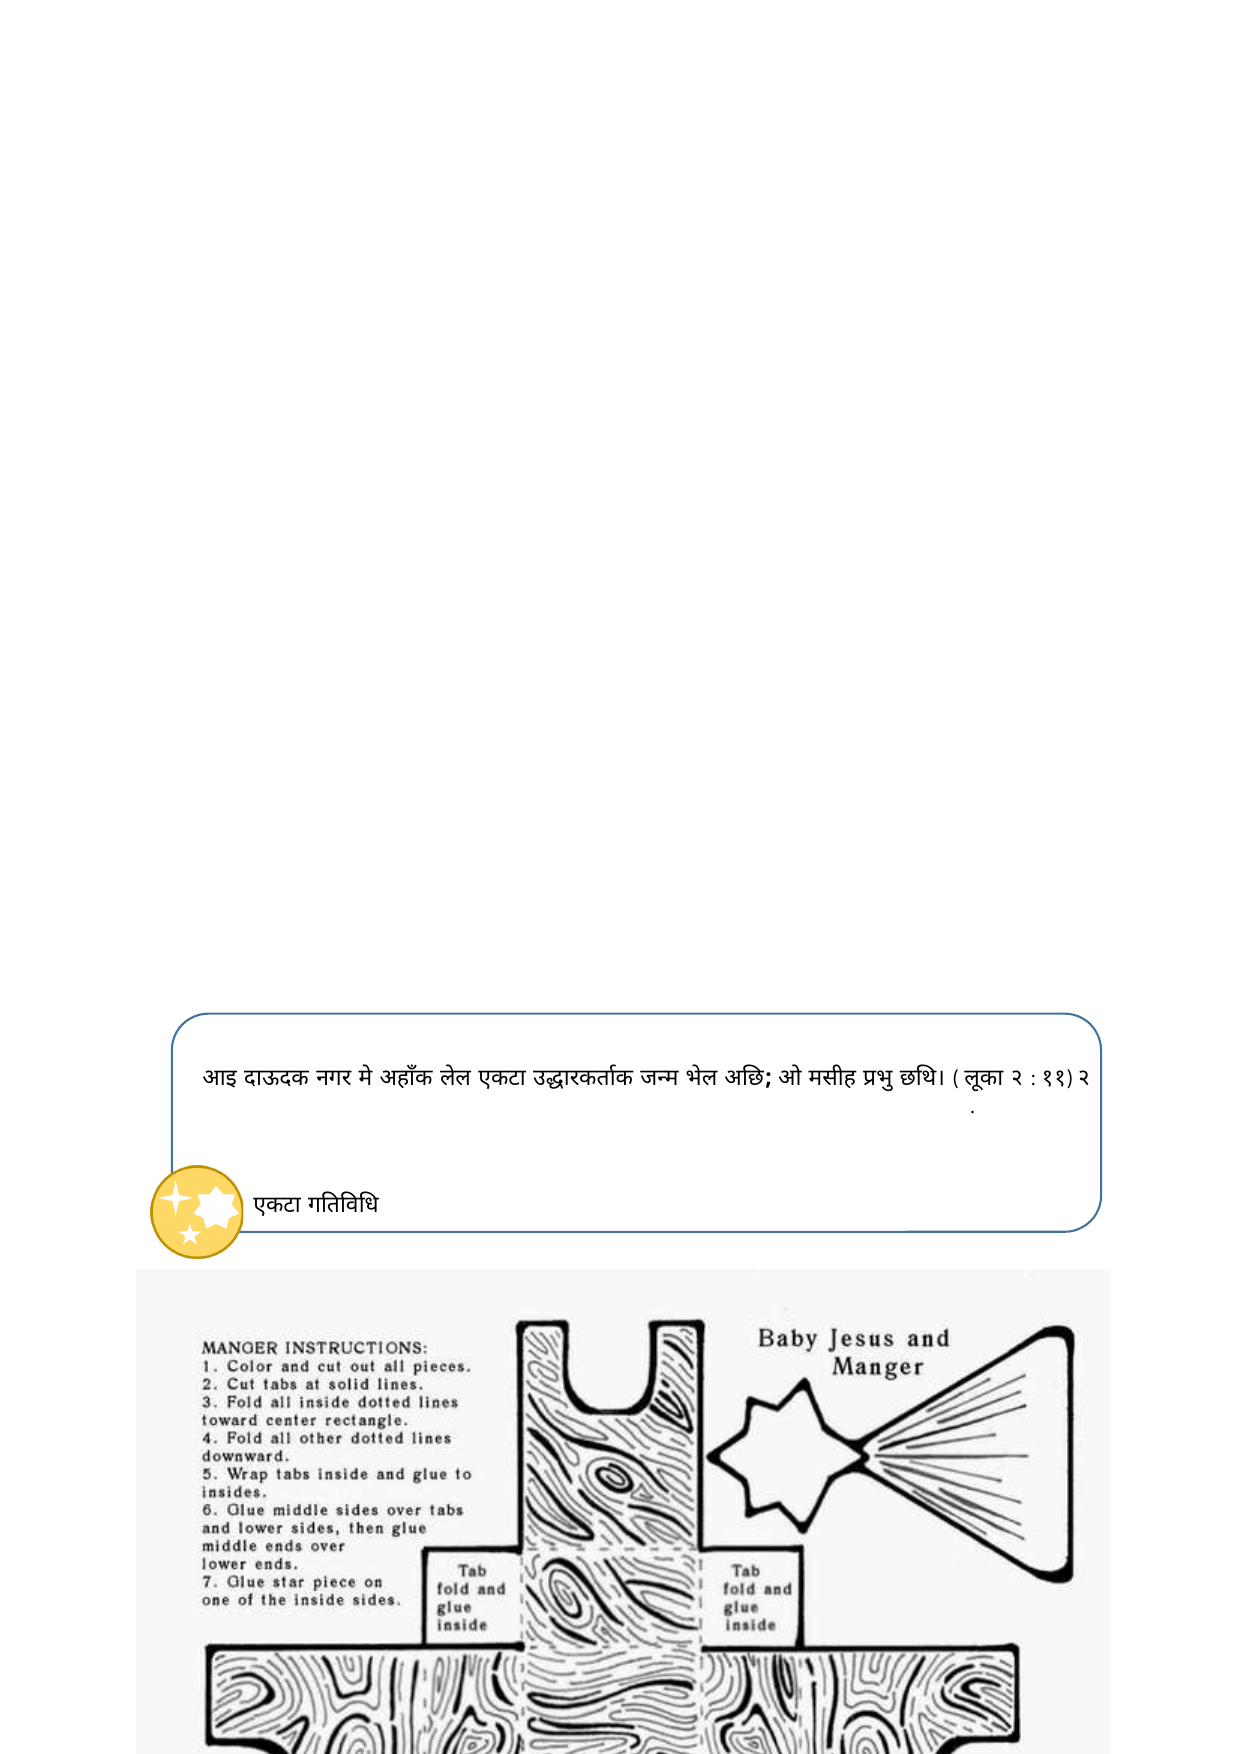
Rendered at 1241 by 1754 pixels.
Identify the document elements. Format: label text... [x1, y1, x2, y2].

picture [136, 1269, 1111, 1754]
picture [150, 1165, 244, 1259]
text एकटा गतिविधि [244, 1192, 1090, 1218]
text आइ दाऊदक नगर मे अहाँक लेल एकटा उद्धारकर्ताक जन्म भेल अछि; ओ मसीह प्रभु छथि। ( लूका २ : ११) २ . [202, 1064, 1090, 1121]
